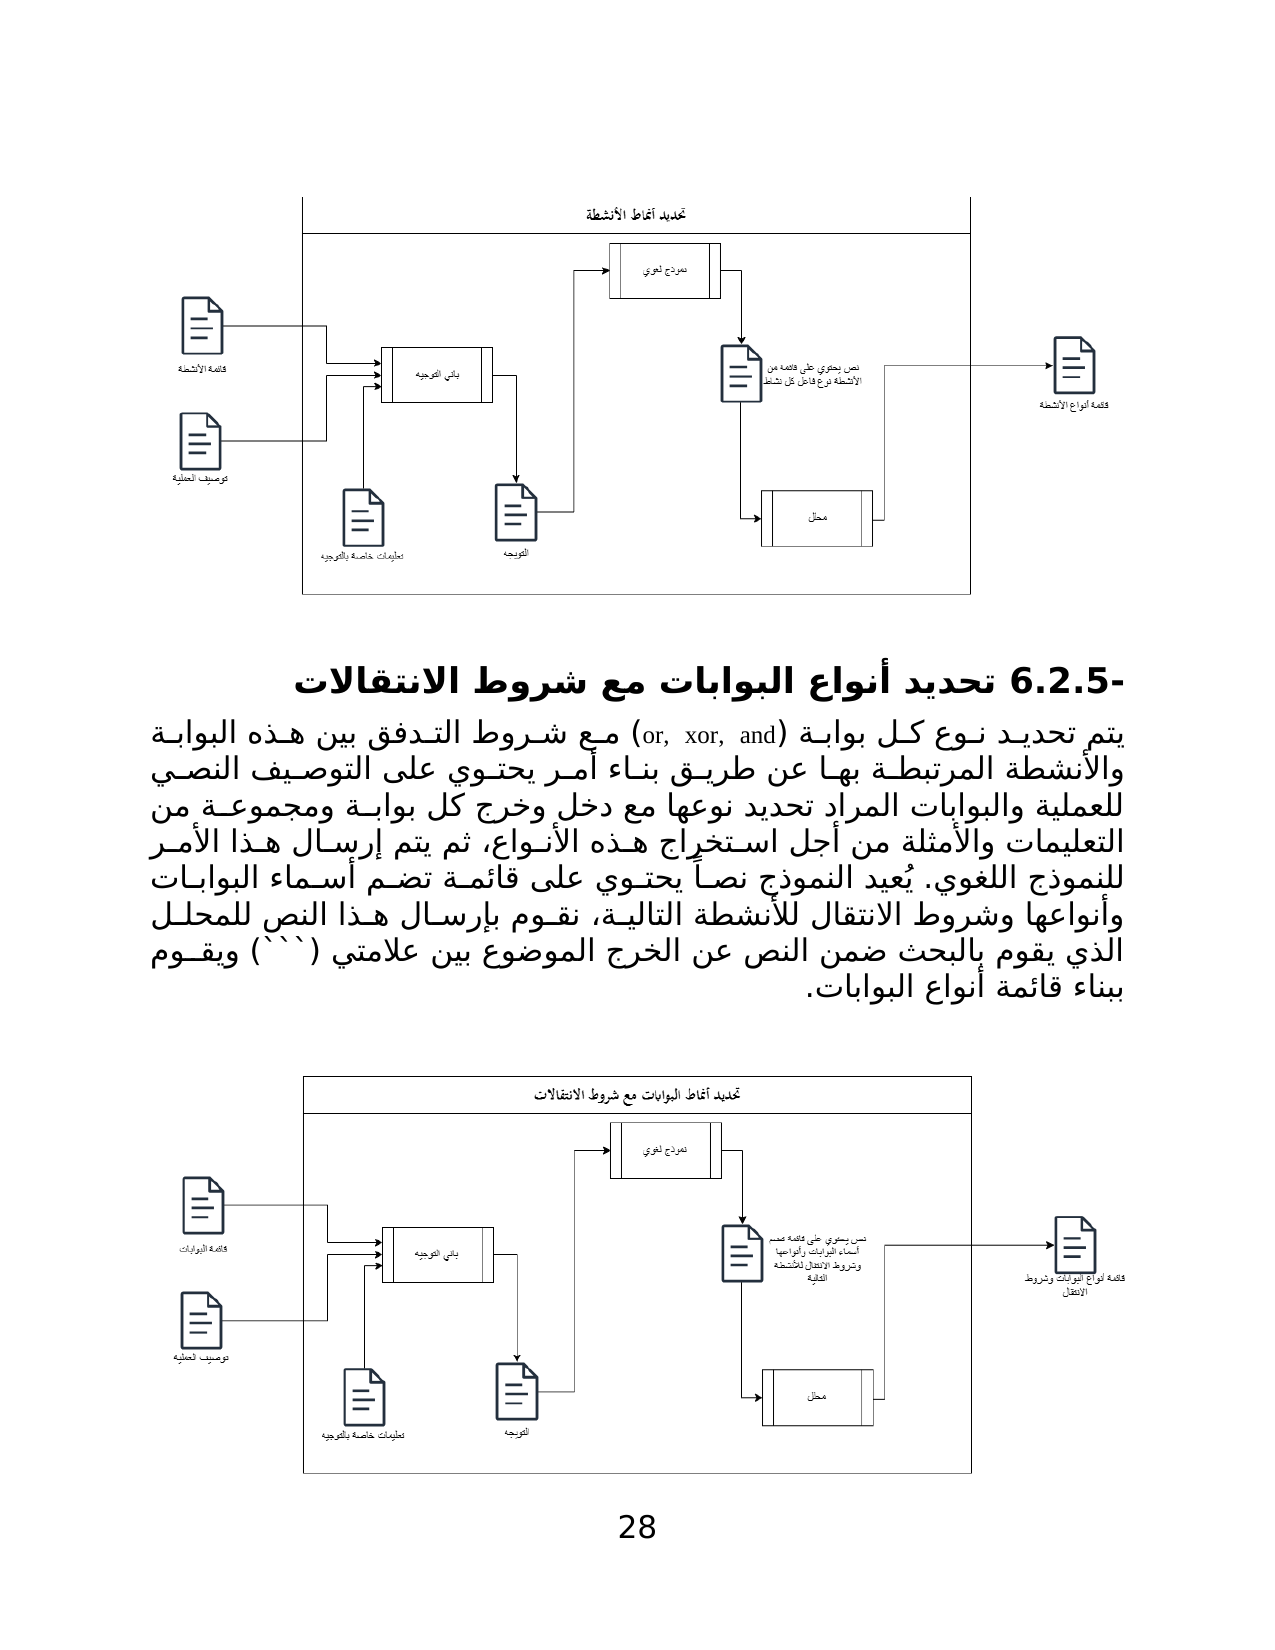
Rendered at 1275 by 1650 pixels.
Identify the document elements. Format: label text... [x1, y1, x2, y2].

text -6.2.5 تحديد أنواع البوابات مع شروط الانتقالات [150, 660, 1125, 702]
text يتم تحديد نوع كل بوابة (or, xor, and) مع شروط التدفق بين هذه البوابة والأنشطة المرتبطة بها عن طريق بناء أمر يحتوي على التوصيف النصي للعملية والبوابات المراد تحديد نوعها مع دخل وخرج كل بوابة ومجموعة من التعليمات والأمثلة من أجل استخراج هذه الأنواع، ثم يتم إرسال هذا الأمر للنموذج اللغوي. يُعيد النموذج نصاً يحتوي على قائمة تضم أسماء البوابات وأنواعها وشروط الانتقال للأنشطة التالية، نقوم بإرسال هذا النص للمحلل الذي يقوم بالبحث ضمن النص عن الخرج الموضوع بين علامتي (```) ويقوم ببناء قائمة أنواع البوابات. [150, 714, 1125, 1005]
picture [150, 197, 1125, 595]
picture [150, 1076, 1125, 1474]
